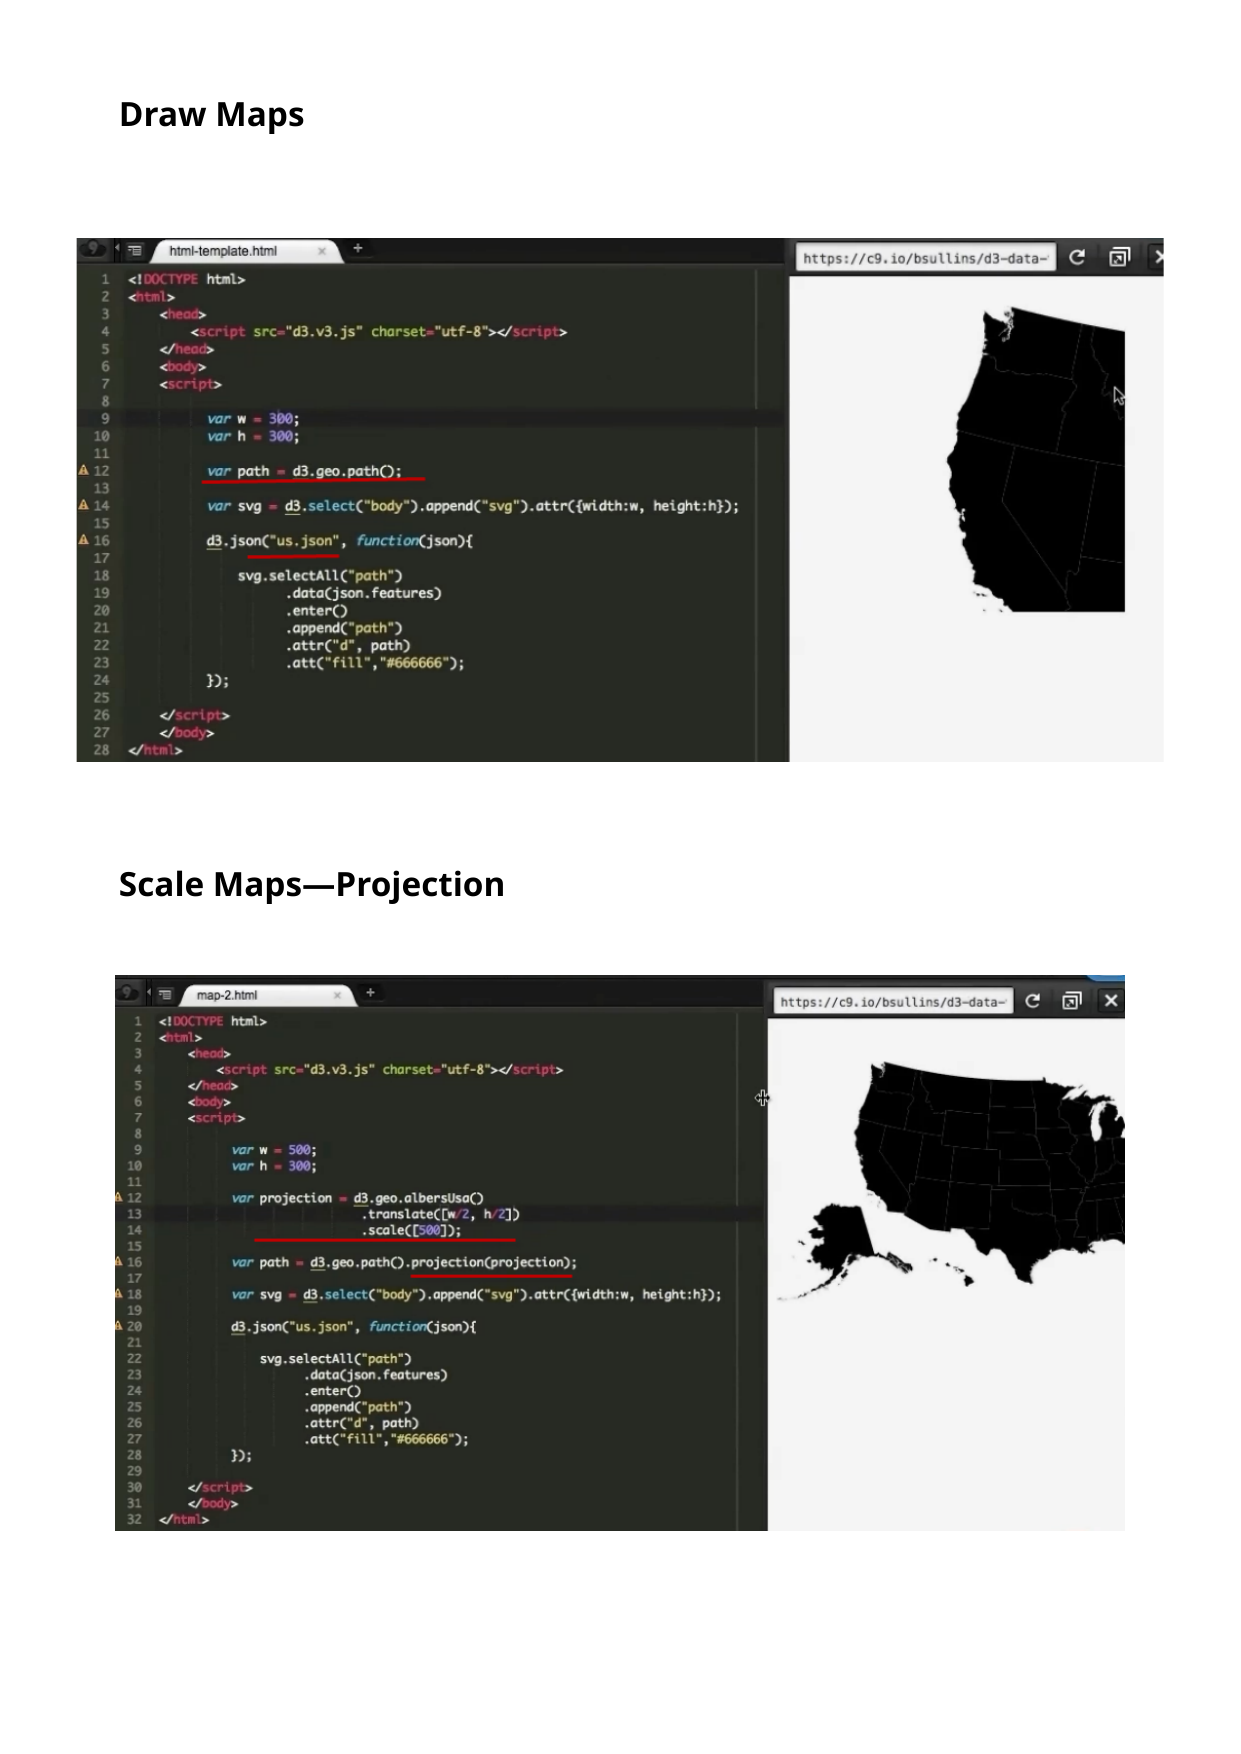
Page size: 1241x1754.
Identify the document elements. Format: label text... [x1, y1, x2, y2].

subtitle Draw Maps [75, 81, 1165, 146]
subtitle Scale Maps—Projection [75, 851, 1165, 916]
picture [76, 238, 1164, 762]
picture [115, 975, 1125, 1531]
